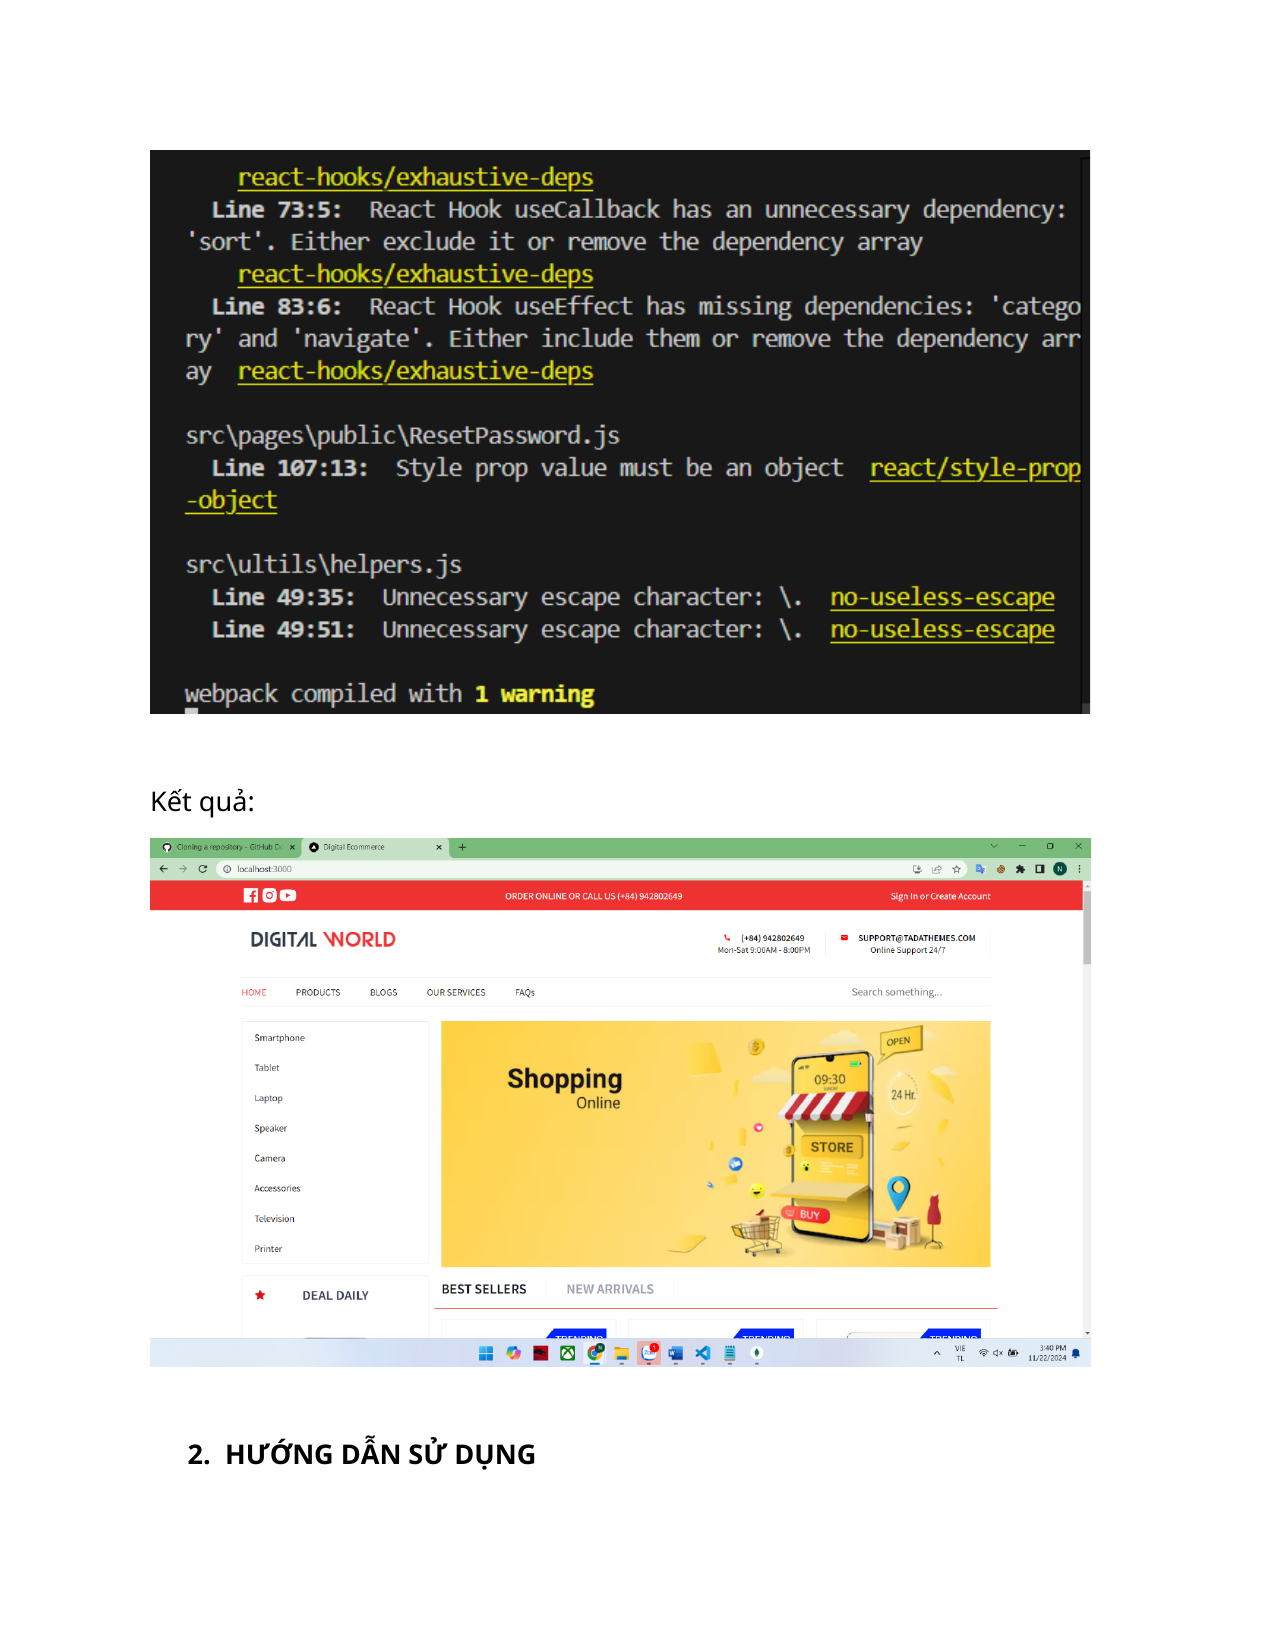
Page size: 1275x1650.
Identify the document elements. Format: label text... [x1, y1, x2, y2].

picture [150, 838, 1092, 1367]
list Kết quả: [150, 783, 1125, 819]
list HƯỚNG DẪN SỬ DỤNG [187, 1436, 1125, 1473]
picture [150, 150, 1091, 714]
